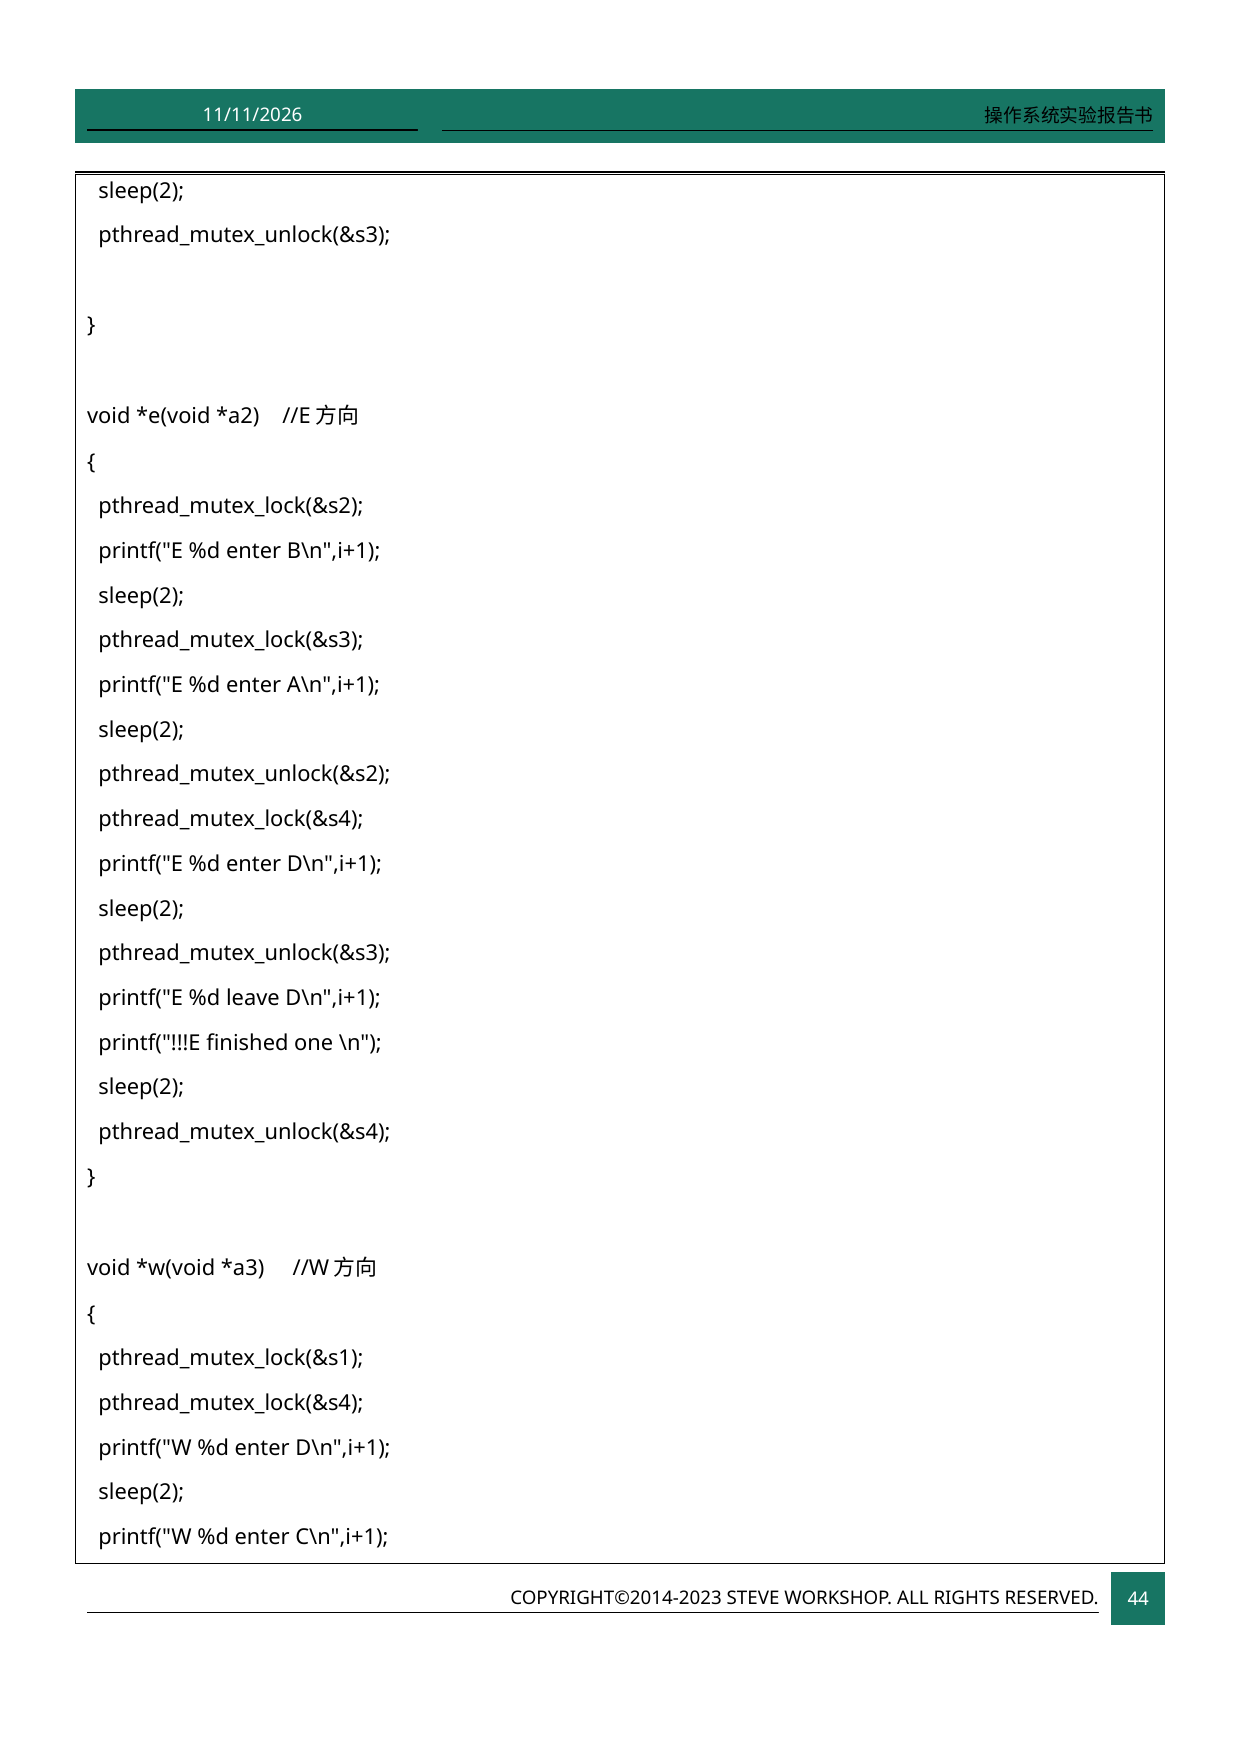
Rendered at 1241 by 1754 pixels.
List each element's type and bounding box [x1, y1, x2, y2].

table_cell [76, 175, 1164, 1563]
